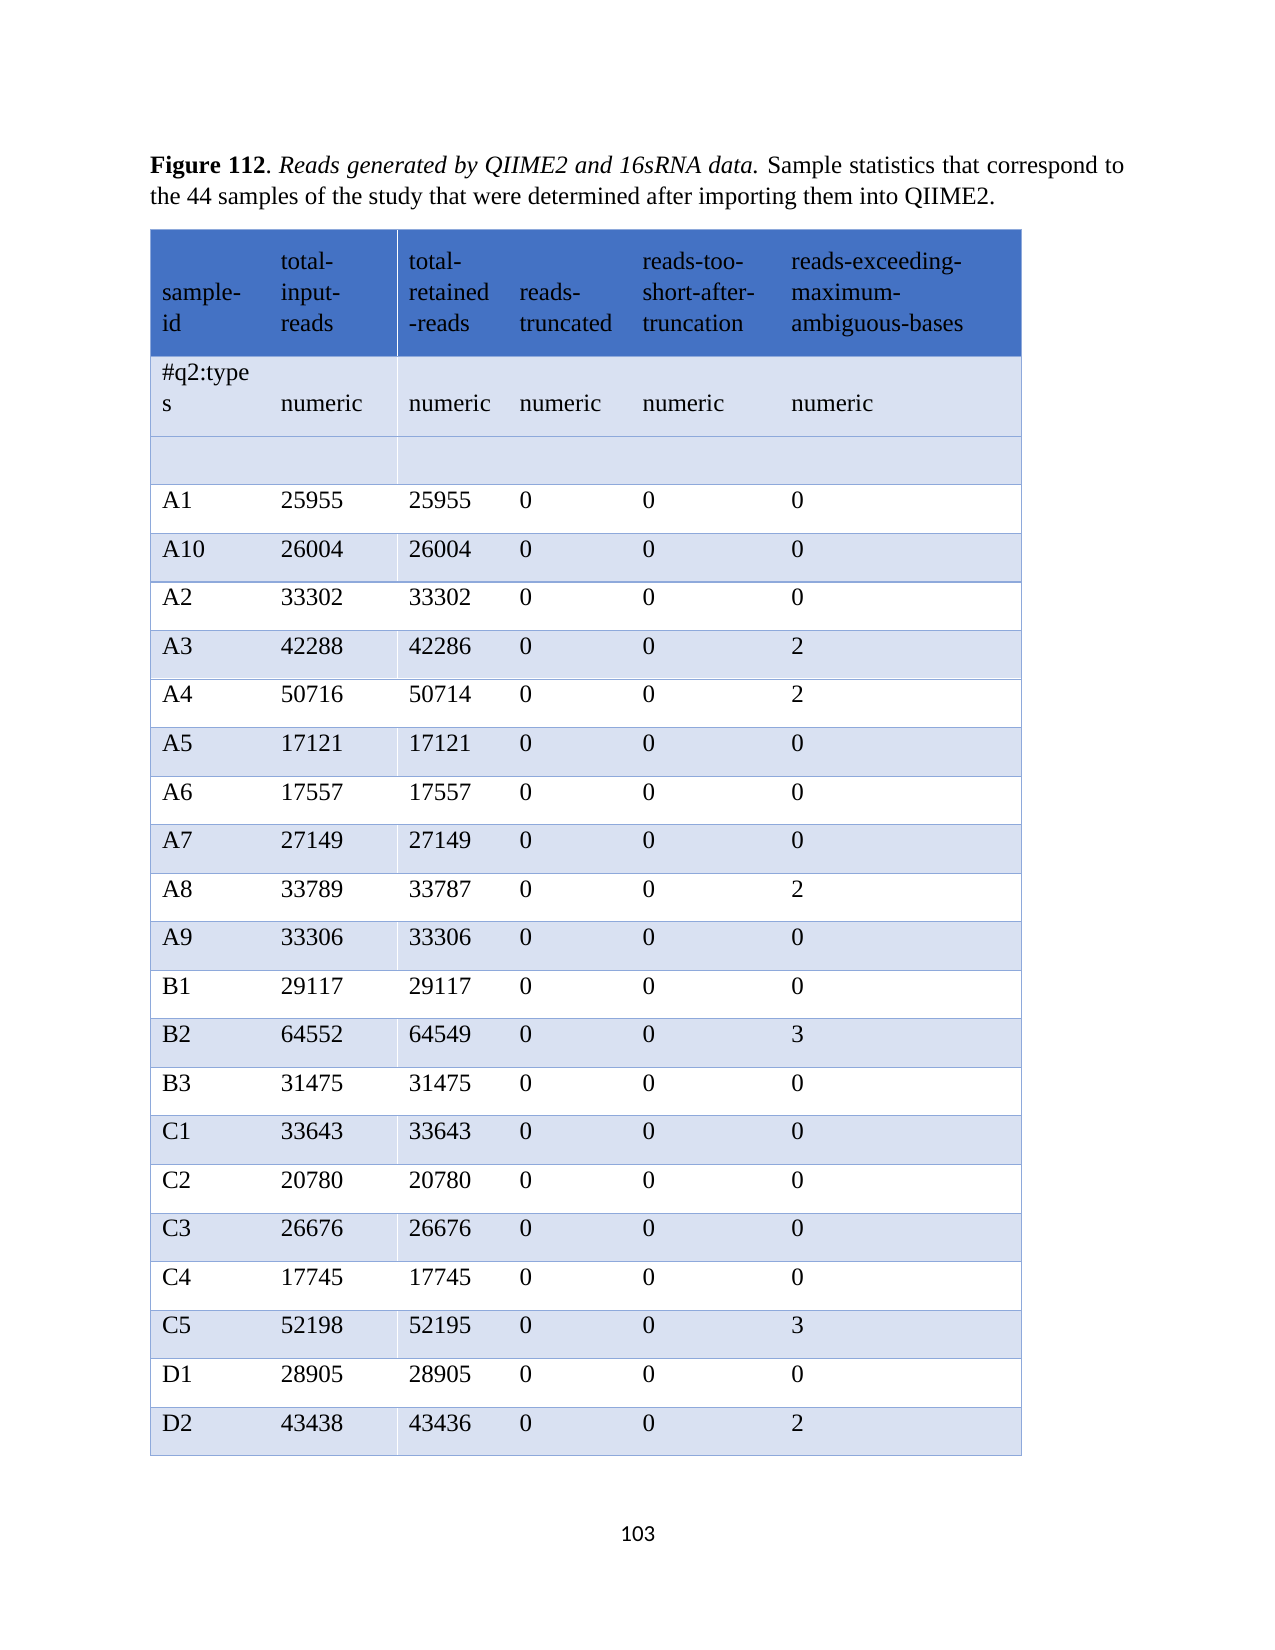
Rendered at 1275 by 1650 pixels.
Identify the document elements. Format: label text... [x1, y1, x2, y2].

table_cell 17557 [269, 777, 397, 824]
table_cell 33787 [398, 874, 508, 921]
table_cell 26676 [269, 1214, 397, 1261]
table_cell 0 [631, 1165, 780, 1212]
table_cell [508, 437, 631, 484]
table_cell 2 [780, 680, 1021, 727]
table_header reads-truncated [508, 230, 631, 356]
table_cell 0 [780, 1116, 1021, 1164]
table_cell 42286 [398, 631, 508, 678]
table_cell 42288 [269, 631, 397, 678]
table_cell A4 [151, 680, 269, 727]
table_cell numeric [508, 357, 631, 436]
table_cell 0 [780, 825, 1021, 873]
table_cell 0 [780, 1359, 1021, 1407]
table_cell 52195 [398, 1311, 508, 1358]
table_cell A2 [151, 583, 269, 630]
table_cell C3 [151, 1214, 269, 1261]
table_cell 0 [780, 971, 1021, 1018]
table_cell 17121 [398, 728, 508, 776]
table_cell 17745 [398, 1262, 508, 1309]
table_cell 0 [780, 1165, 1021, 1212]
table_cell 0 [631, 1019, 780, 1067]
table_cell 43436 [398, 1408, 508, 1455]
table_cell C5 [151, 1311, 269, 1358]
table_cell 0 [508, 1311, 631, 1358]
table_cell 0 [508, 1262, 631, 1309]
table_cell 33643 [269, 1116, 397, 1164]
table_cell A8 [151, 874, 269, 921]
table_cell B1 [151, 971, 269, 1018]
table_cell 2 [780, 874, 1021, 921]
table_cell numeric [269, 357, 397, 436]
table_cell 0 [508, 728, 631, 776]
table_cell 26004 [269, 534, 397, 581]
table_cell 17745 [269, 1262, 397, 1309]
table_cell 0 [631, 728, 780, 776]
table_cell 20780 [398, 1165, 508, 1212]
table_cell 33302 [269, 583, 397, 630]
table_cell numeric [780, 357, 1021, 436]
table_cell 0 [780, 583, 1021, 630]
table_cell 0 [508, 1359, 631, 1407]
table_cell B2 [151, 1019, 269, 1067]
table_cell 0 [631, 874, 780, 921]
table_cell 0 [508, 534, 631, 581]
table_cell [269, 437, 397, 484]
table_cell 0 [631, 1408, 780, 1455]
table_cell 0 [780, 534, 1021, 581]
table_cell 0 [780, 485, 1021, 533]
table_cell 27149 [269, 825, 397, 873]
table_cell 0 [631, 1359, 780, 1407]
table_cell 0 [508, 583, 631, 630]
table_cell [631, 437, 780, 484]
table_cell C1 [151, 1116, 269, 1164]
table_cell numeric [631, 357, 780, 436]
table_cell #q2:types [151, 357, 269, 436]
table_cell 33302 [398, 583, 508, 630]
table_cell 26004 [398, 534, 508, 581]
table_cell 0 [780, 1262, 1021, 1309]
table_cell 25955 [398, 485, 508, 533]
table_cell A10 [151, 534, 269, 581]
table_cell 2 [780, 1408, 1021, 1455]
table_cell A9 [151, 922, 269, 970]
table_cell 0 [508, 631, 631, 678]
table_cell 0 [631, 534, 780, 581]
table_cell 50716 [269, 680, 397, 727]
table_cell 31475 [398, 1068, 508, 1115]
table_cell 0 [780, 777, 1021, 824]
table_cell D2 [151, 1408, 269, 1455]
table_cell A1 [151, 485, 269, 533]
table_cell C2 [151, 1165, 269, 1212]
table_cell 64552 [269, 1019, 397, 1067]
table_cell A7 [151, 825, 269, 873]
table_header total-input-reads [269, 230, 397, 356]
table_cell 33789 [269, 874, 397, 921]
table_cell 31475 [269, 1068, 397, 1115]
table_cell 0 [631, 1262, 780, 1309]
table_cell D1 [151, 1359, 269, 1407]
table_cell 0 [631, 631, 780, 678]
table_cell A6 [151, 777, 269, 824]
table_cell C4 [151, 1262, 269, 1309]
table_cell 0 [508, 1214, 631, 1261]
table_cell 0 [508, 1116, 631, 1164]
table_cell 0 [631, 583, 780, 630]
table_cell 0 [631, 922, 780, 970]
table_cell 0 [508, 680, 631, 727]
table_cell 43438 [269, 1408, 397, 1455]
table_cell B3 [151, 1068, 269, 1115]
table_cell 25955 [269, 485, 397, 533]
table_cell 0 [631, 825, 780, 873]
table_cell [780, 437, 1021, 484]
table_cell 20780 [269, 1165, 397, 1212]
table_header reads-too-short-after-truncation [631, 230, 780, 356]
table_cell 0 [508, 874, 631, 921]
table_cell 52198 [269, 1311, 397, 1358]
table_cell 28905 [398, 1359, 508, 1407]
table_cell 0 [631, 1116, 780, 1164]
table_cell 0 [631, 680, 780, 727]
table_cell 29117 [269, 971, 397, 1018]
table_cell 0 [508, 971, 631, 1018]
table_cell A3 [151, 631, 269, 678]
table_cell 26676 [398, 1214, 508, 1261]
table_cell 33643 [398, 1116, 508, 1164]
table_cell 0 [508, 777, 631, 824]
table_cell 0 [631, 1068, 780, 1115]
text Figure 112. Reads generated by QIIME2 and 16sRNA data. Sample statistics that correspond to the 44 samples of the study that were determined after importing them into QIIME2. [150, 150, 1125, 210]
table_cell 17121 [269, 728, 397, 776]
table_cell 0 [508, 1019, 631, 1067]
table_header sample-id [151, 230, 269, 356]
table_cell 29117 [398, 971, 508, 1018]
table_cell 0 [780, 1068, 1021, 1115]
table_cell 0 [780, 728, 1021, 776]
table_cell 50714 [398, 680, 508, 727]
table_cell 2 [780, 631, 1021, 678]
table_cell 0 [631, 777, 780, 824]
table_cell 3 [780, 1019, 1021, 1067]
table_cell 0 [508, 485, 631, 533]
table_cell 0 [508, 1408, 631, 1455]
table_cell 0 [508, 1165, 631, 1212]
table_cell 0 [631, 485, 780, 533]
table_cell 0 [508, 825, 631, 873]
table_cell 33306 [269, 922, 397, 970]
table_cell 0 [780, 1214, 1021, 1261]
table_header total-retained-reads [398, 230, 508, 356]
table_cell 0 [631, 1214, 780, 1261]
table_cell 33306 [398, 922, 508, 970]
table_cell 0 [631, 971, 780, 1018]
table_cell 27149 [398, 825, 508, 873]
table_cell numeric [398, 357, 508, 436]
table_cell 0 [508, 922, 631, 970]
table_cell A5 [151, 728, 269, 776]
table_header reads-exceeding-maximum-ambiguous-bases [780, 230, 1021, 356]
table_cell 0 [631, 1311, 780, 1358]
table_cell 0 [508, 1068, 631, 1115]
table_cell 0 [780, 922, 1021, 970]
table_cell 64549 [398, 1019, 508, 1067]
table_cell 28905 [269, 1359, 397, 1407]
table_cell 17557 [398, 777, 508, 824]
table_cell [151, 437, 269, 484]
table_cell [398, 437, 508, 484]
table_cell 3 [780, 1311, 1021, 1358]
